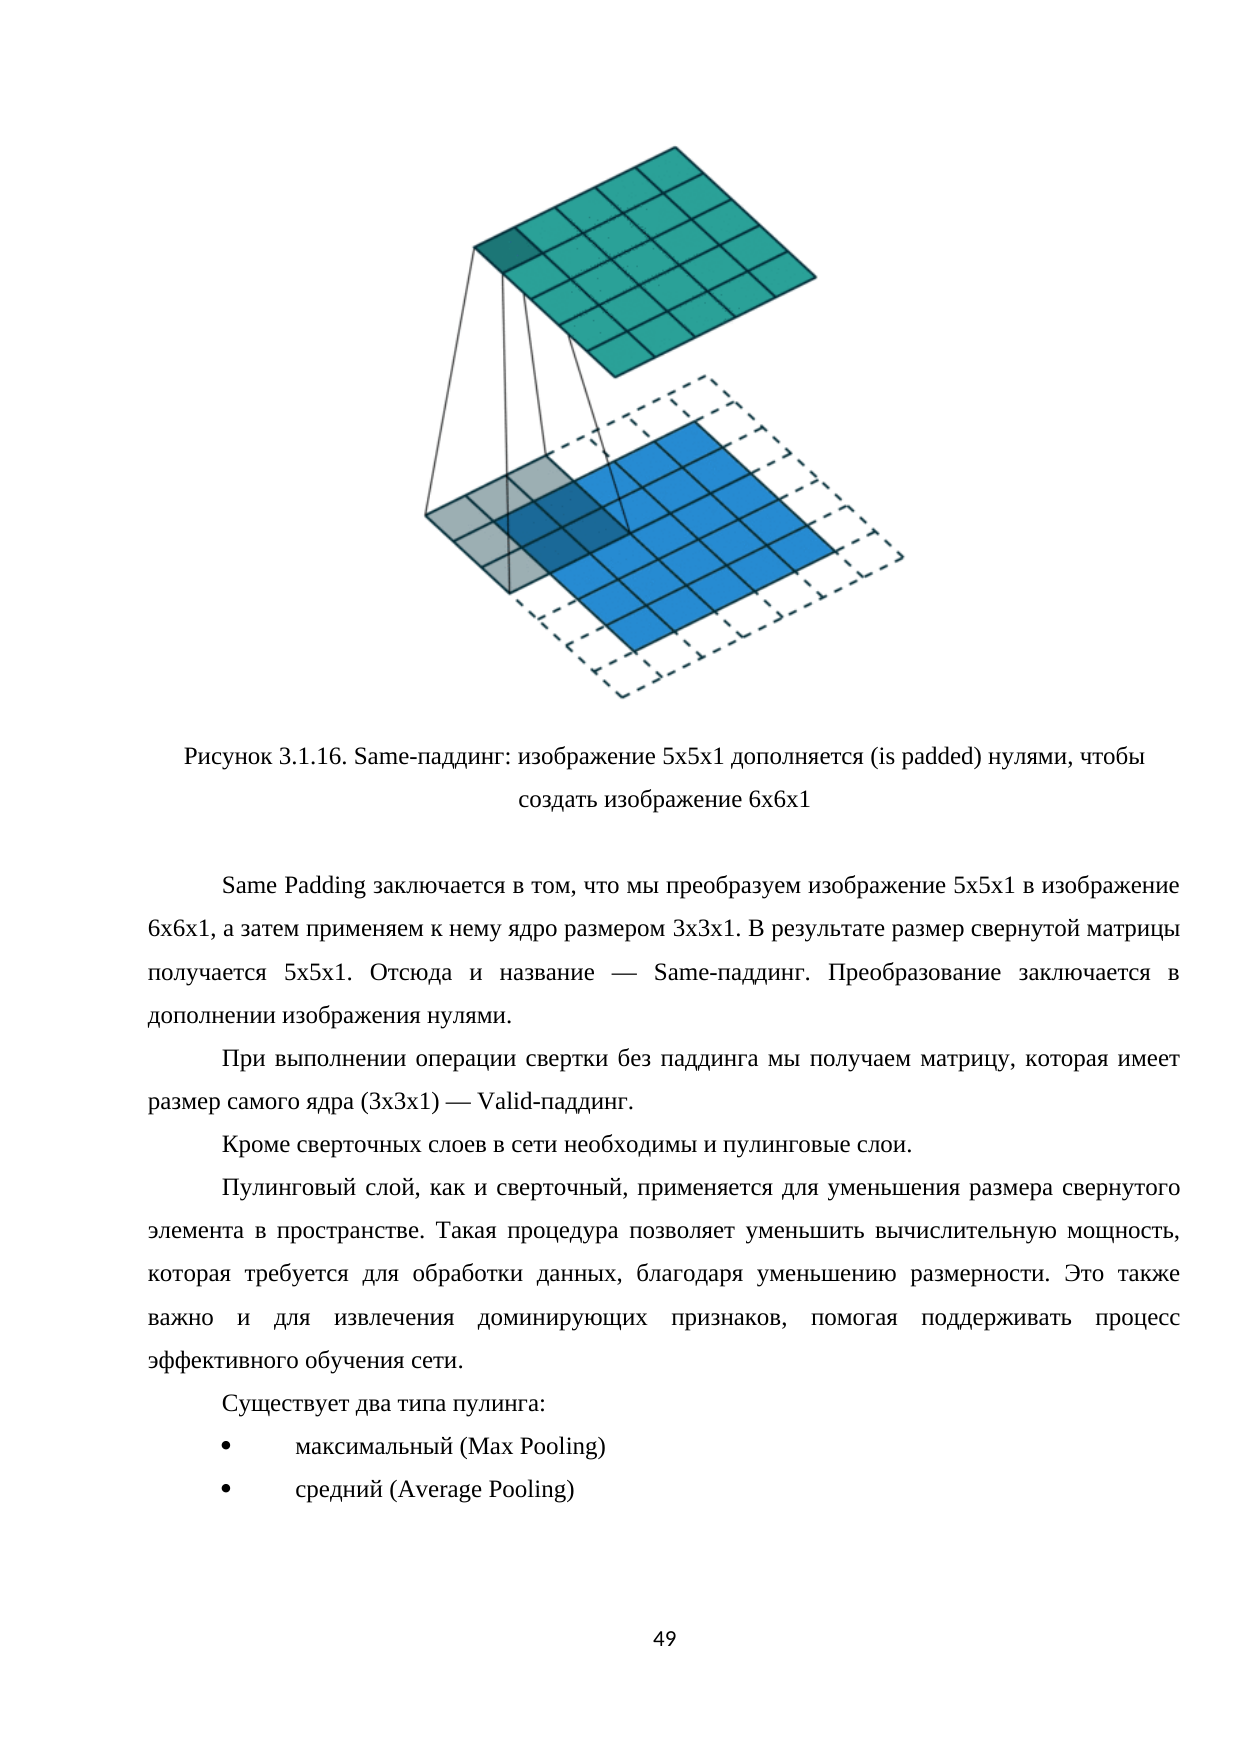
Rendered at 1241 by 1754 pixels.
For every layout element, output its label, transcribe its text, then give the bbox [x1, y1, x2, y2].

text Same Padding заключается в том, что мы преобразуем изображение 5x5x1 в изображение 6x6x1, а затем применяем к нему ядро размером ​​3x3x1. В результате размер свернутой матрицы получается 5x5x1. Отсюда и название — Same-паддинг. Преобразование заключается в дополнении изображения нулями. [148, 870, 1181, 1028]
text Кроме сверточных слоев в сети необходимы и пулинговые слои. [148, 1129, 1181, 1158]
text Рисунок 3.1.16. Same-паддинг: изображение 5x5x1 дополняется (is padded) нулями, чтобы создать изображение 6x6x1 [148, 741, 1181, 813]
text Существует два типа пулинга: [148, 1388, 1181, 1417]
text При выполнении операции свертки без паддинга мы получаем матрицу, которая имеет размер самого ядра (3x3x1) — Valid-паддинг. [148, 1043, 1181, 1115]
picture [396, 118, 933, 727]
list средний (Average Pooling) [148, 1474, 1181, 1503]
list максимальный (Max Pooling) [148, 1431, 1181, 1460]
text Пулинговый слой, как и сверточный, применяется для уменьшения размера свернутого элемента в пространстве. Такая процедура позволяет уменьшить вычислительную мощность, которая требуется для обработки данных, благодаря уменьшению размерности. Это также важно и для извлечения доминирующих признаков, помогая поддерживать процесс эффективного обучения сети. [148, 1172, 1181, 1373]
